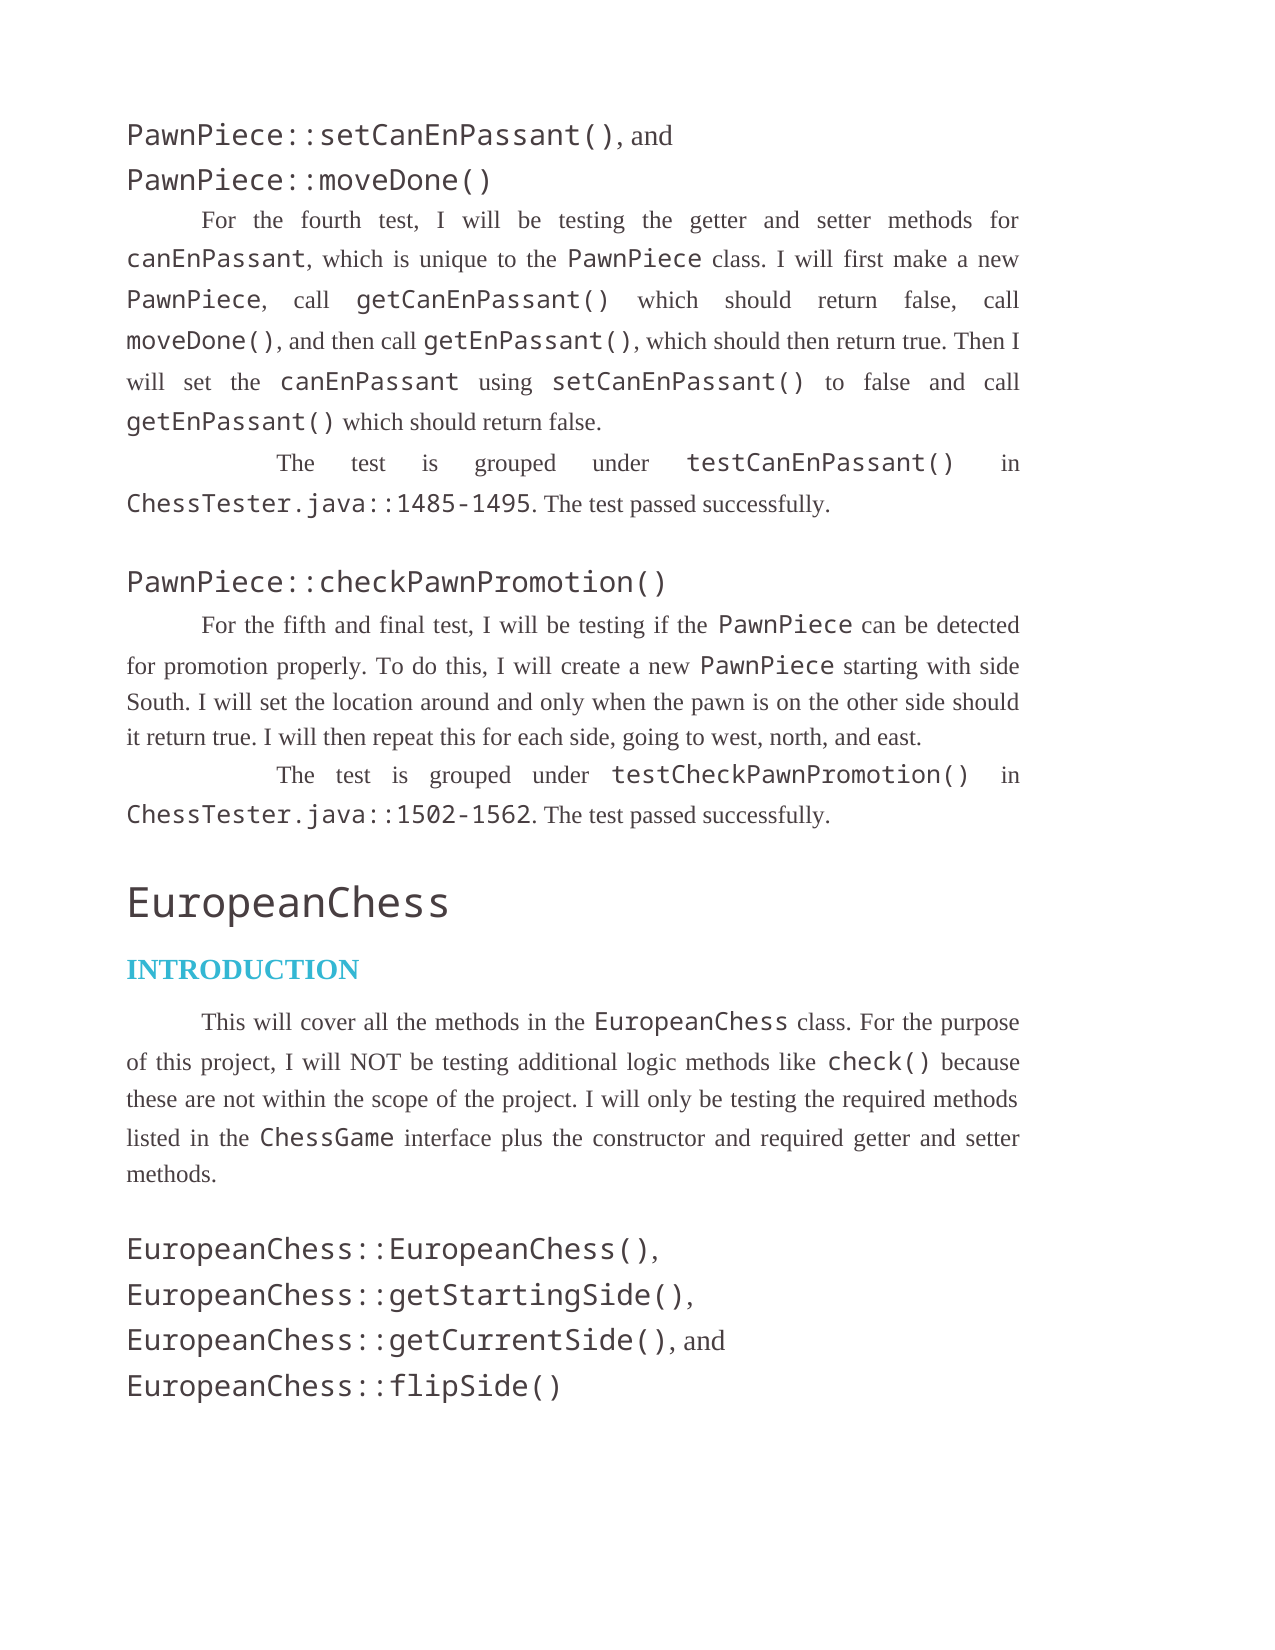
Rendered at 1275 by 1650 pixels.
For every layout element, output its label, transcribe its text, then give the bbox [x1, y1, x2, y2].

text For the fourth test, I will be testing the getter and setter methods for canEnPassant, which is unique to the PawnPiece class. I will first make a new PawnPiece, call getCanEnPassant() which should return false, call moveDone(), and then call getEnPassant(), which should then return true. Then I will set the canEnPassant using setCanEnPassant() to false and call getEnPassant() which should return false. [126, 205, 1020, 438]
text The test is grouped under testCanEnPassant() in ChessTester.java::1485-1495. The test passed successfully. [126, 445, 1020, 520]
text EuropeanChess [126, 872, 1020, 929]
text For the fifth and final test, I will be testing if the PawnPiece can be detected for promotion properly. To do this, I will create a new PawnPiece starting with side South. I will set the location around and only when the pawn is on the other side should it return true. I will then repeat this for each side, going to west, north, and east. [126, 607, 1020, 751]
text EuropeanChess::EuropeanChess(), EuropeanChess::getStartingSide(), EuropeanChess::getCurrentSide(), and EuropeanChess::flipSide() [126, 1228, 1020, 1405]
text This will cover all the methods in the EuropeanChess class. For the purpose of this project, I will NOT be testing additional logic methods like check() because these are not within the scope of the project. I will only be testing the required methods listed in the ChessGame interface plus the constructor and required getter and setter methods. [126, 1003, 1020, 1188]
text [126, 114, 1020, 199]
text The test is grouped under testCheckPawnPromotion() in ChessTester.java::1502-1562. The test passed successfully. [126, 756, 1020, 831]
subtitle Introduction [126, 952, 1020, 986]
text PawnPiece::checkPawnPromotion() [126, 561, 1020, 601]
